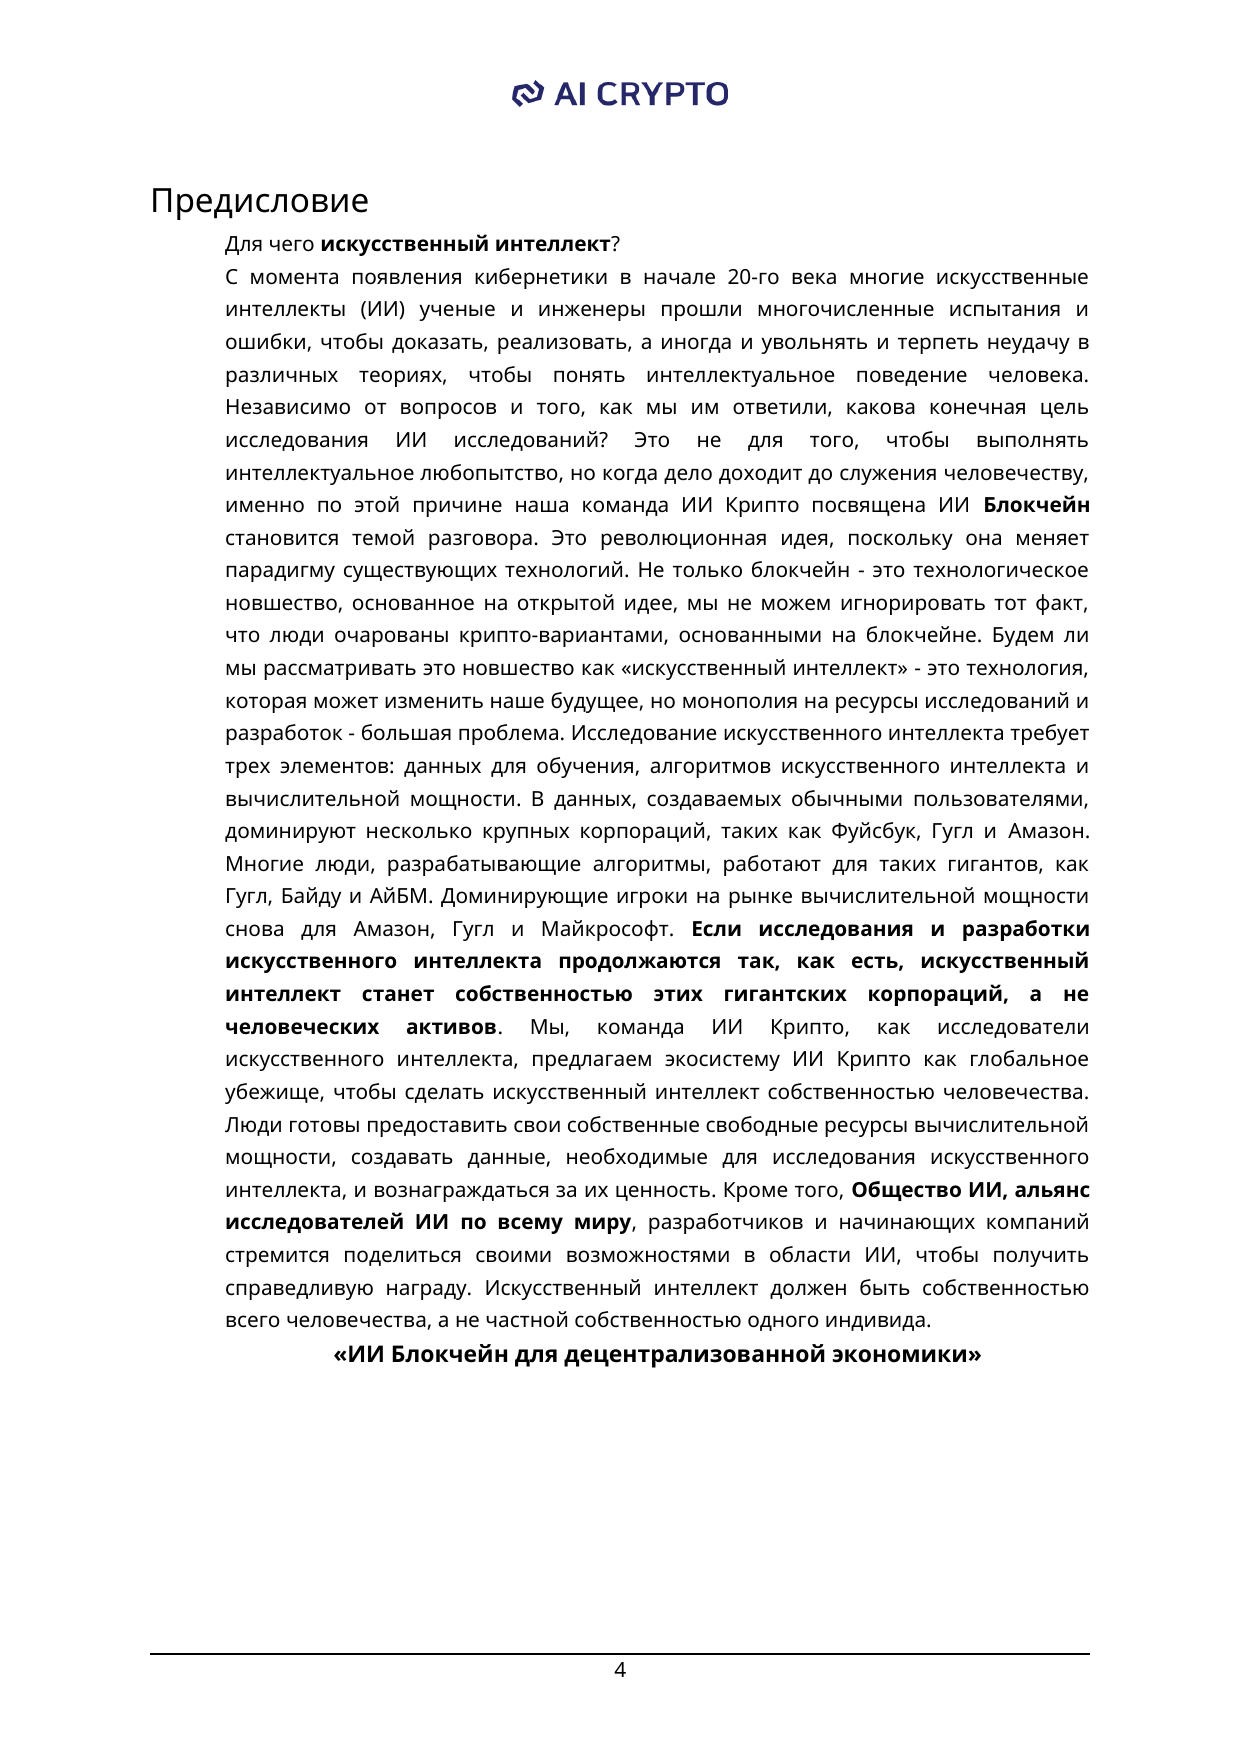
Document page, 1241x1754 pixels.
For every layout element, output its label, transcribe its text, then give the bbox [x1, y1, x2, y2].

text С момента появления кибернетики в начале 20-го века многие искусственные интеллекты (ИИ) ученые и инженеры прошли многочисленные испытания и ошибки, чтобы доказать, реализовать, а иногда и увольнять и терпеть неудачу в различных теориях, чтобы понять интеллектуальное поведение человека. Независимо от вопросов и того, как мы им ответили, какова конечная цель исследования ИИ исследований? Это не для того, чтобы выполнять интеллектуальное любопытство, но когда дело доходит до служения человечеству, именно по этой причине наша команда ИИ Крипто посвящена ИИ Блокчейн становится темой разговора. Это революционная идея, поскольку она меняет парадигму существующих технологий. Не только блокчейн - это технологическое новшество, основанное на открытой идее, мы не можем игнорировать тот факт, что люди очарованы крипто-вариантами, основанными на блокчейне. Будем ли мы рассматривать это новшество как «искусственный интеллект» - это технология, которая может изменить наше будущее, но монополия на ресурсы исследований и разработок - большая проблема. Исследование искусственного интеллекта требует трех элементов: данных для обучения, алгоритмов искусственного интеллекта и вычислительной мощности. В данных, создаваемых обычными пользователями, доминируют несколько крупных корпораций, таких как Фуйсбук, Гугл и Aмазон. Многие люди, разрабатывающие алгоритмы, работают для таких гигантов, как Гугл, Байду и АйБМ. Доминирующие игроки на рынке вычислительной мощности снова для Aмазон, Гугл и Майкрософт. Если исследования и разработки искусственного интеллекта продолжаются так, как есть, искусственный интеллект станет собственностью этих гигантских корпораций, а не человеческих активов. Мы, команда ИИ Крипто, как исследователи искусственного интеллекта, предлагаем экосистему ИИ Крипто как глобальное убежище, чтобы сделать искусственный интеллект собственностью человечества. Люди готовы предоставить свои собственные свободные ресурсы вычислительной мощности, создавать данные, необходимые для исследования искусственного интеллекта, и вознаграждаться за их ценность. Кроме того, Общество ИИ, альянс исследователей ИИ по всему миру, разработчиков и начинающих компаний стремится поделиться своими возможностями в области ИИ, чтобы получить справедливую награду. Искусственный интеллект должен быть собственностью всего человечества, а не частной собственностью одного индивида. [225, 262, 1090, 1334]
text Для чего искусственный интеллект? [225, 229, 1090, 258]
text «ИИ Блокчейн для децентрализованной экономики» [225, 1338, 1090, 1369]
text Предисловие [150, 177, 1090, 223]
picture [501, 70, 738, 115]
